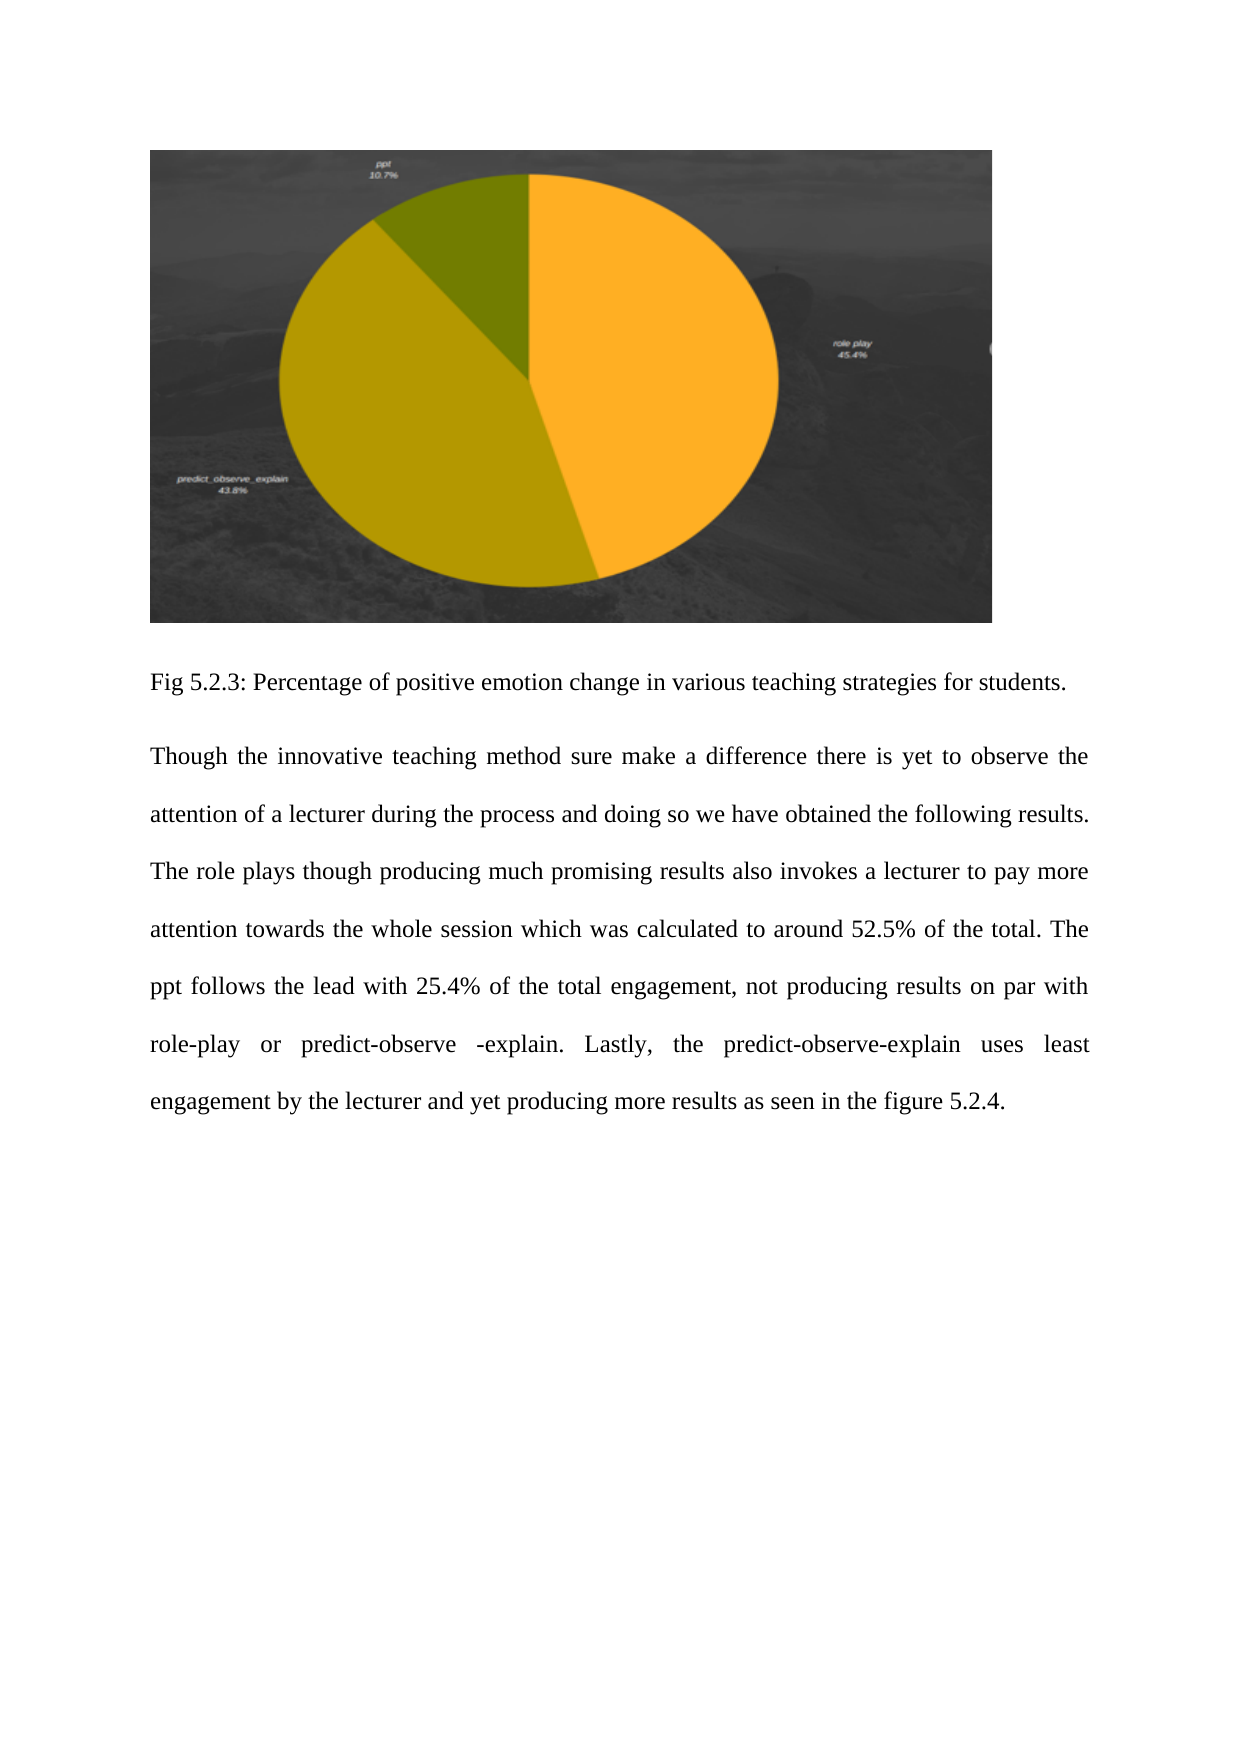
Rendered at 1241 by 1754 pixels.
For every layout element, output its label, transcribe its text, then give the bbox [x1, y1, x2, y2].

picture [150, 150, 993, 623]
text Though the innovative teaching method sure make a difference there is yet to observe the attention of a lecturer during the process and doing so we have obtained the following results. The role plays though producing much promising results also invokes a lecturer to pay more attention towards the whole session which was calculated to around 52.5% of the total. The ppt follows the lead with 25.4% of the total engagement, not producing results on par with role-play or predict-observe -explain. Lastly, the predict-observe-explain uses least engagement by the lecturer and yet producing more results as seen in the figure 5.2.4. [150, 741, 1090, 1115]
text Fig 5.2.3: Percentage of positive emotion change in various teaching strategies for students. [150, 667, 1090, 696]
